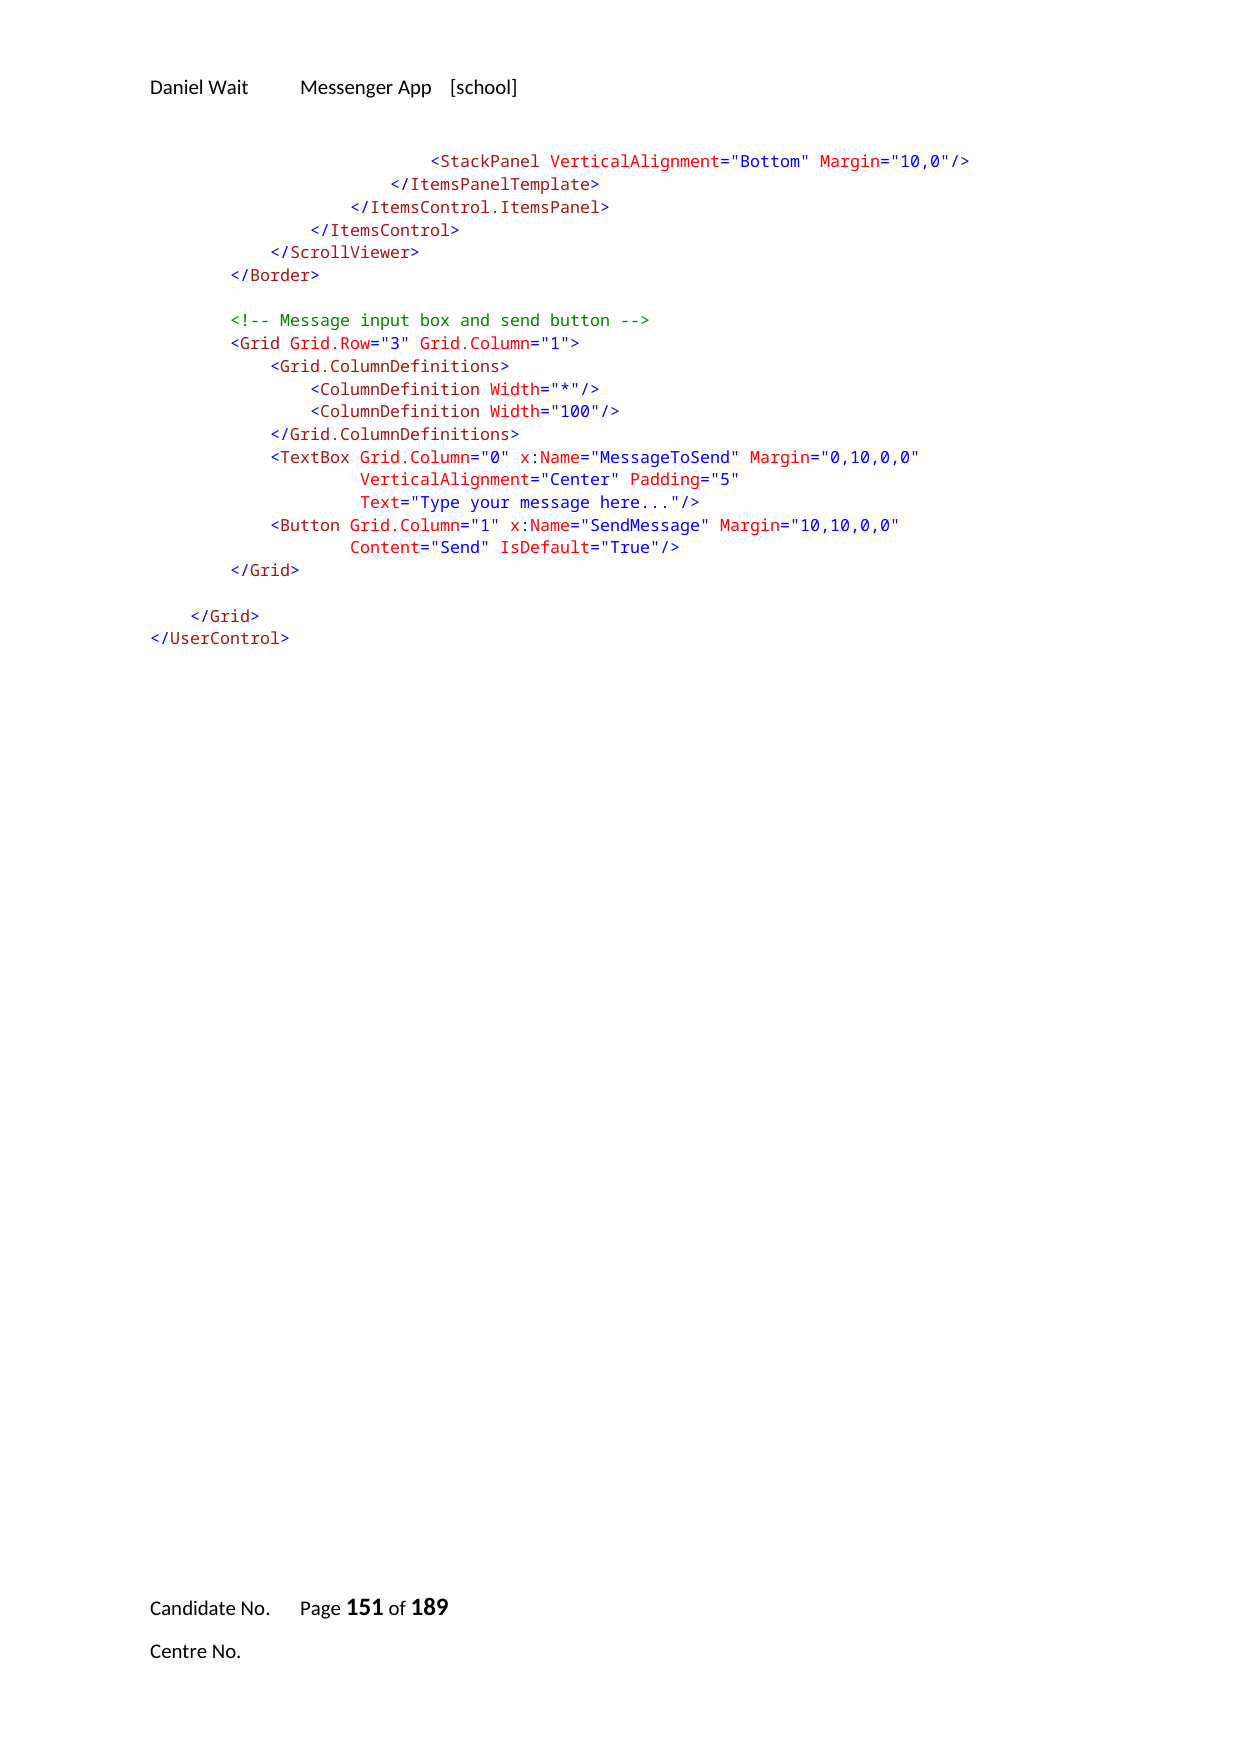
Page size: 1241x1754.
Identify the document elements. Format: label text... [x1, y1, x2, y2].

text VerticalAlignment="Center" Padding="5" [150, 468, 1090, 491]
text </ItemsControl.ItemsPanel> [150, 195, 1090, 218]
text <ColumnDefinition Width="100"/> [150, 400, 1090, 422]
text Content="Send" IsDefault="True"/> [150, 536, 1090, 559]
text </Grid> [150, 604, 1090, 627]
text <Grid.ColumnDefinitions> [150, 354, 1090, 377]
text Text="Type your message here..."/> [150, 491, 1090, 513]
text </Grid> [150, 559, 1090, 581]
text </ItemsControl> [150, 218, 1090, 241]
text </ScrollViewer> [150, 241, 1090, 263]
text <Grid Grid.Row="3" Grid.Column="1"> [150, 332, 1090, 354]
text <TextBox Grid.Column="0" x:Name="MessageToSend" Margin="0,10,0,0" [150, 445, 1090, 468]
text <ColumnDefinition Width="*"/> [150, 377, 1090, 400]
text <StackPanel VerticalAlignment="Bottom" Margin="10,0"/> [150, 150, 1090, 173]
text </Border> [150, 263, 1090, 286]
text <!-- Message input box and send button --> [150, 309, 1090, 332]
text </UserControl> [150, 627, 1090, 649]
text <Button Grid.Column="1" x:Name="SendMessage" Margin="10,10,0,0" [150, 513, 1090, 536]
text </ItemsPanelTemplate> [150, 173, 1090, 195]
text </Grid.ColumnDefinitions> [150, 422, 1090, 445]
